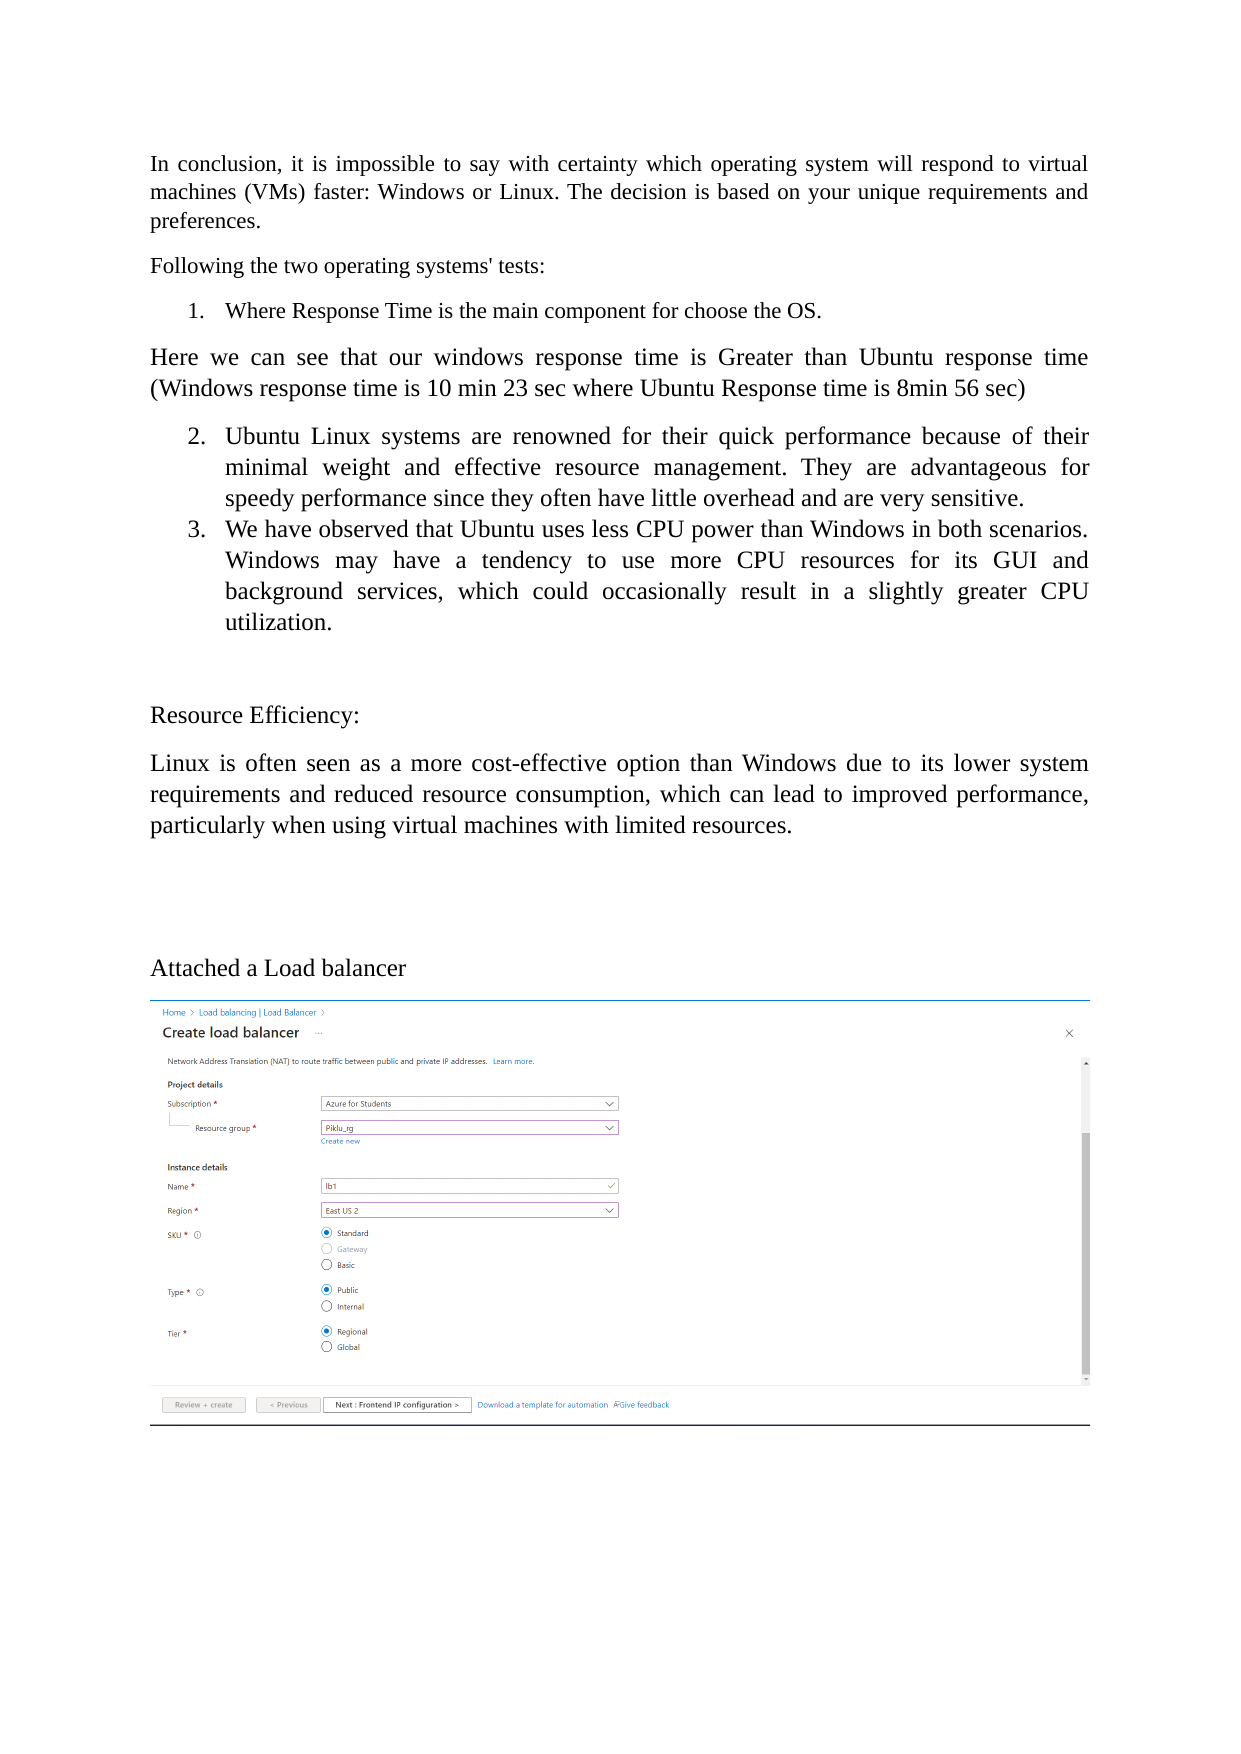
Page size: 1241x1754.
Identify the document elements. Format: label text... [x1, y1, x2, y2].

text Here we can see that our windows response time is Greater than Ubuntu response time (Windows response time is 10 min 23 sec where Ubuntu Response time is 8min 56 sec) [150, 342, 1090, 402]
text In conclusion, it is impossible to say with certainty which operating system will respond to virtual machines (VMs) faster: Windows or Linux. The decision is based on your unique requirements and preferences. [150, 150, 1090, 233]
text Attached a Load balancer [150, 953, 1090, 982]
text Following the two operating systems' tests: [150, 252, 1090, 278]
text Resource Efficiency: [150, 700, 1090, 729]
picture [150, 1000, 1091, 1426]
list We have observed that Ubuntu uses less CPU power than Windows in both scenarios. Windows may have a tendency to use more CPU resources for its GUI and background services, which could occasionally result in a slightly greater CPU utilization. [187, 514, 1090, 636]
list Where Response Time is the main component for choose the OS. [187, 297, 1090, 323]
text Linux is often seen as a more cost-effective option than Windows due to its lower system requirements and reduced resource consumption, which can lead to improved performance, particularly when using virtual machines with limited resources. [150, 748, 1090, 838]
list Ubuntu Linux systems are renowned for their quick performance because of their minimal weight and effective resource management. They are advantageous for speedy performance since they often have little overhead and are very sensitive. [187, 421, 1090, 512]
